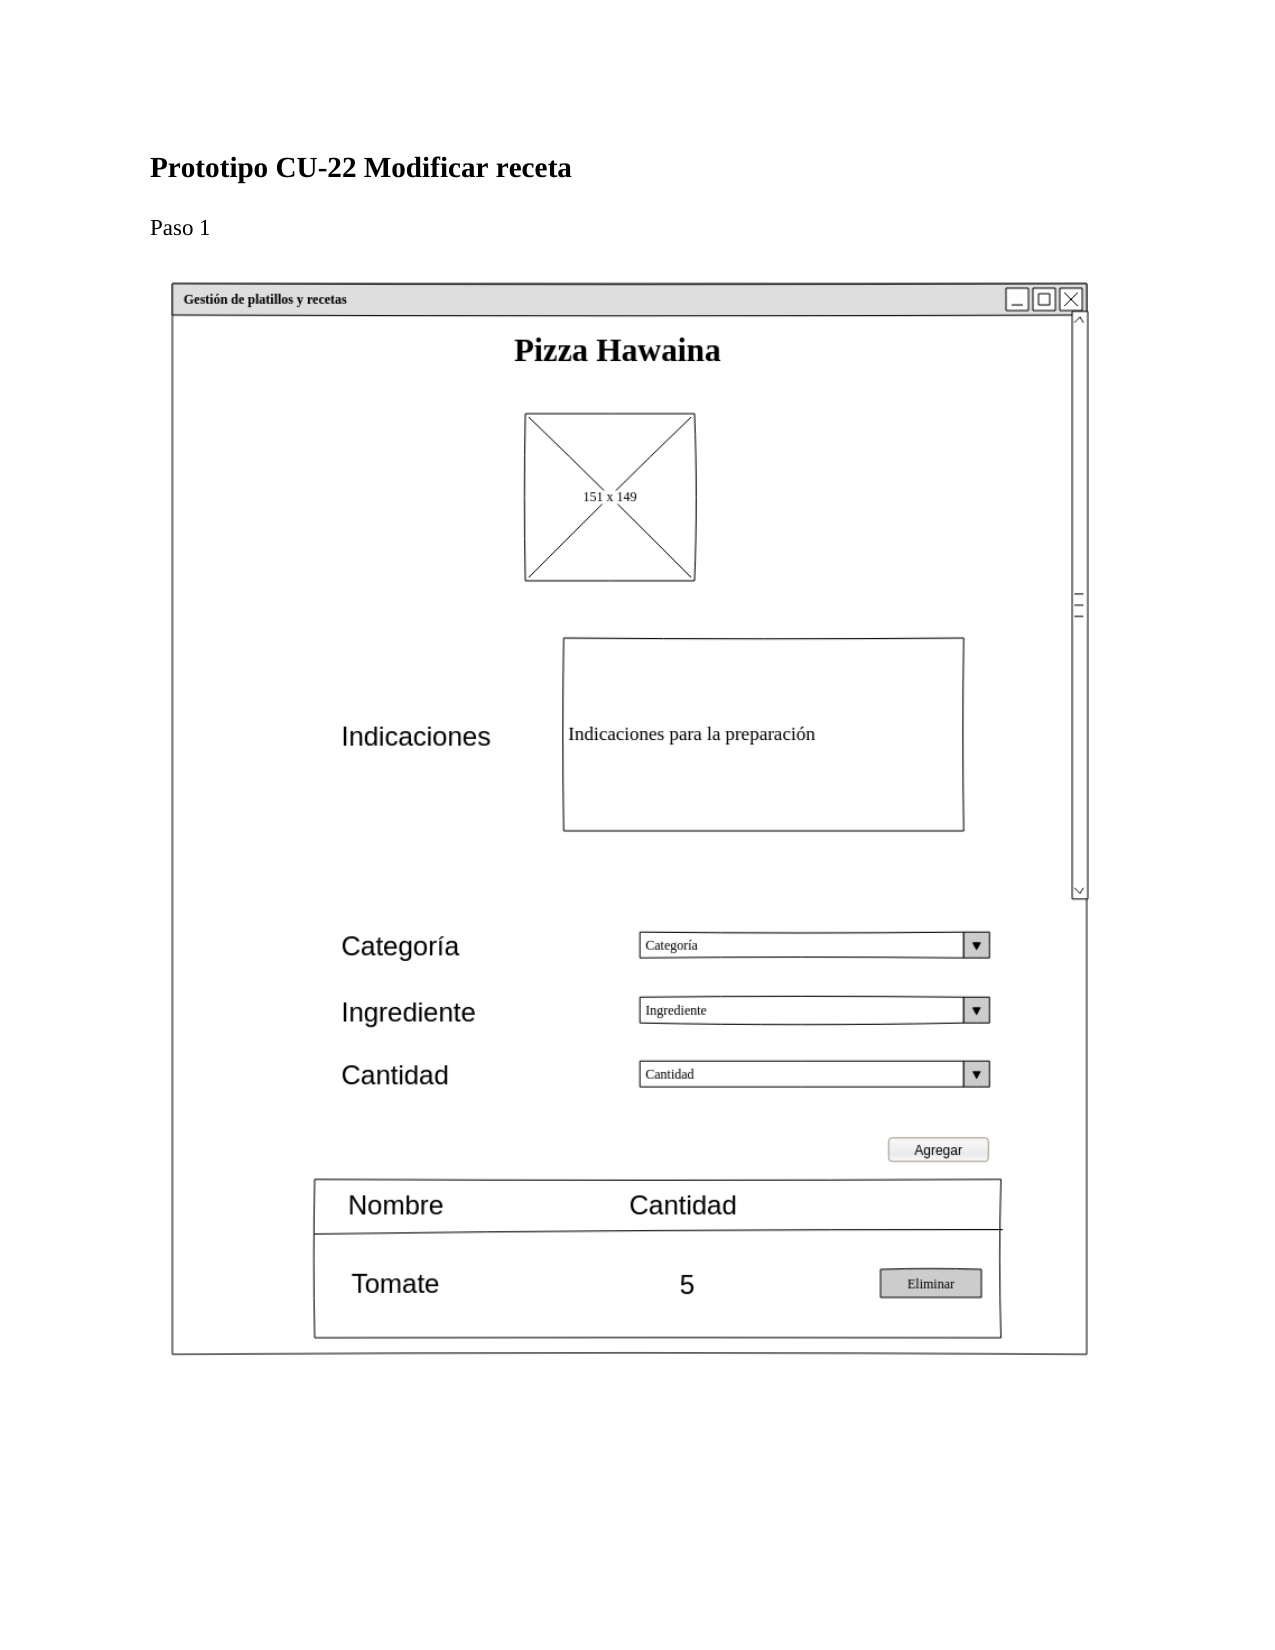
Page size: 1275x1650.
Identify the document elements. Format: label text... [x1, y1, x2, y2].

subtitle Prototipo CU-22 Modificar receta [150, 150, 1125, 183]
text Paso 1 [150, 213, 1125, 240]
picture [150, 268, 1125, 1367]
